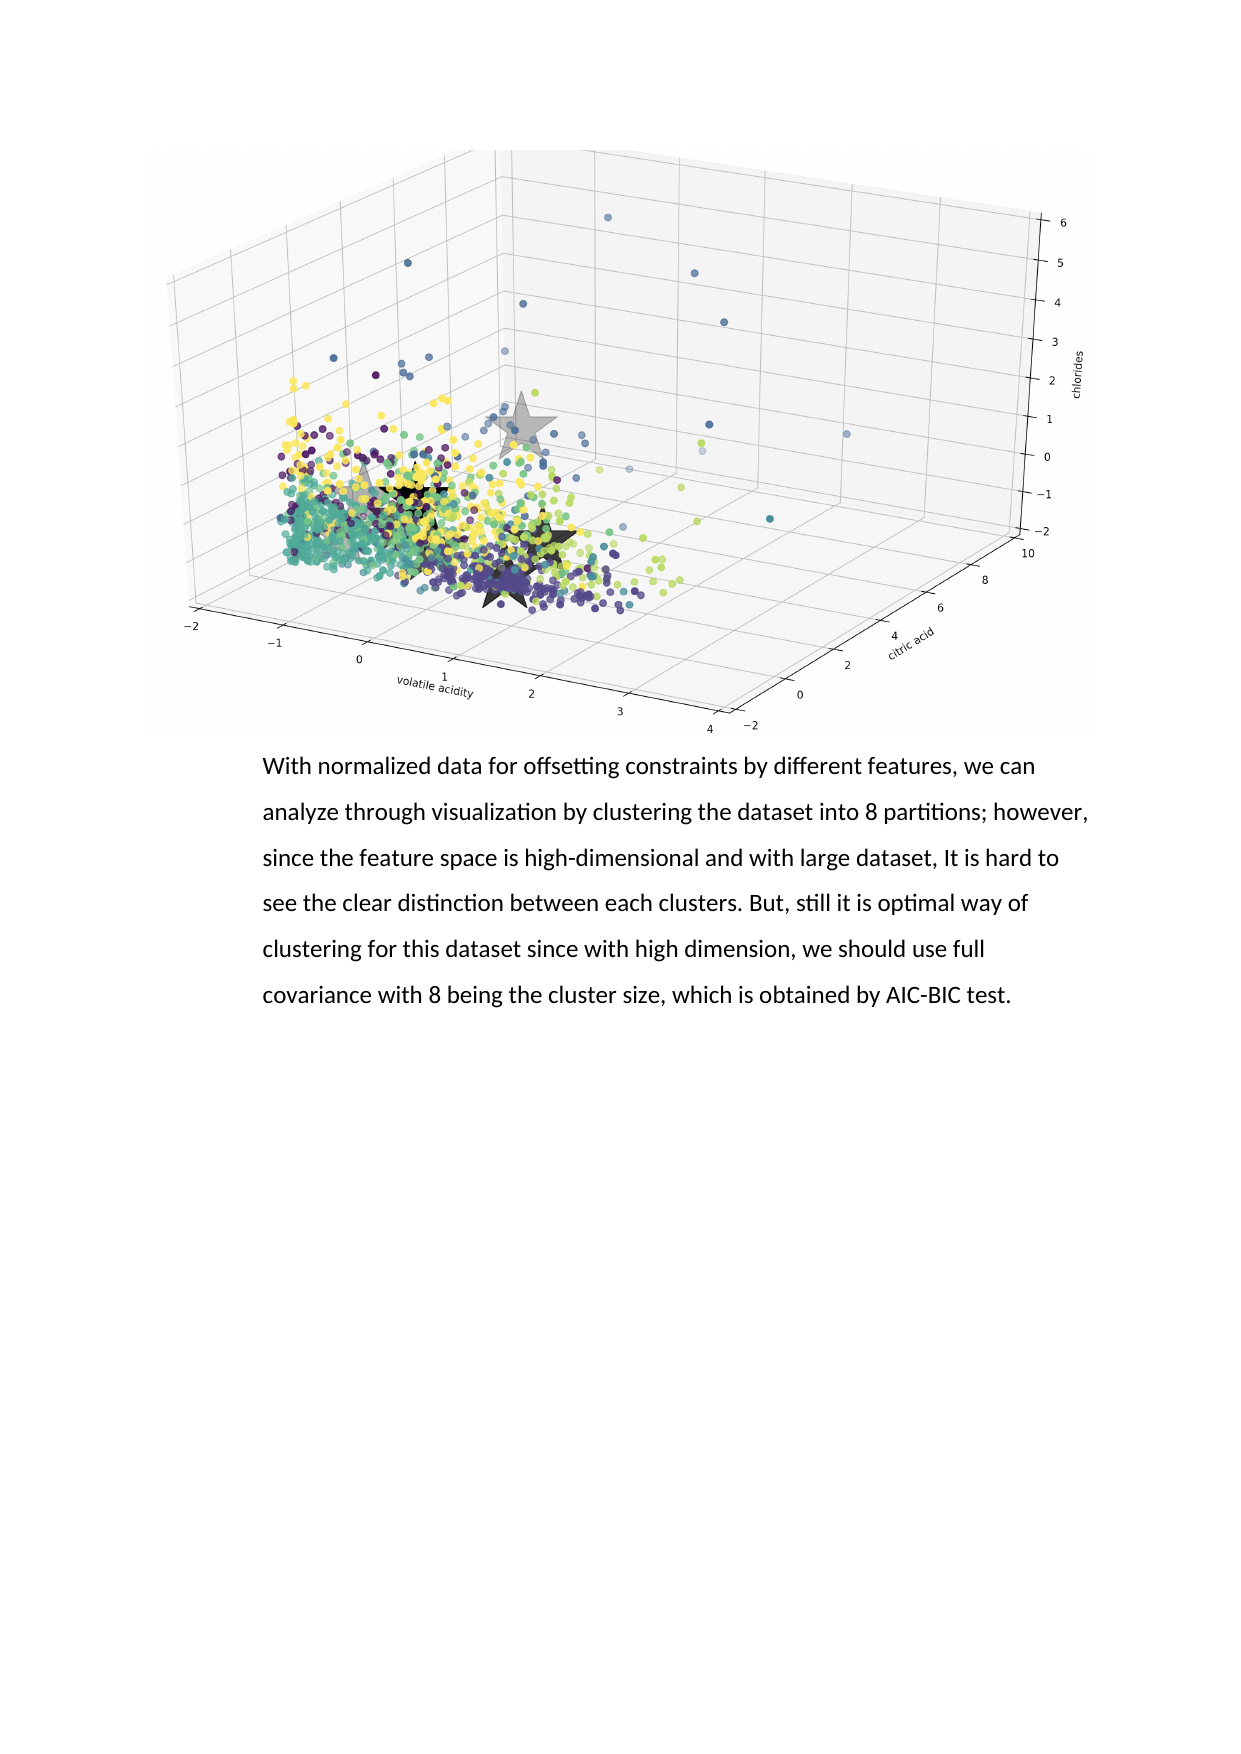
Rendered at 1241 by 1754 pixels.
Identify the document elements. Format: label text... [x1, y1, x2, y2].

text With normalized data for offsetting constraints by different features, we can analyze through visualization by clustering the dataset into 8 partitions; however, since the feature space is high-dimensional and with large dataset, It is hard to see the clear distinction between each clusters. But, still it is optimal way of clustering for this dataset since with high dimension, we should use full covariance with 8 being the cluster size, which is obtained by AIC-BIC test. [262, 750, 1090, 1009]
picture [150, 150, 1090, 736]
